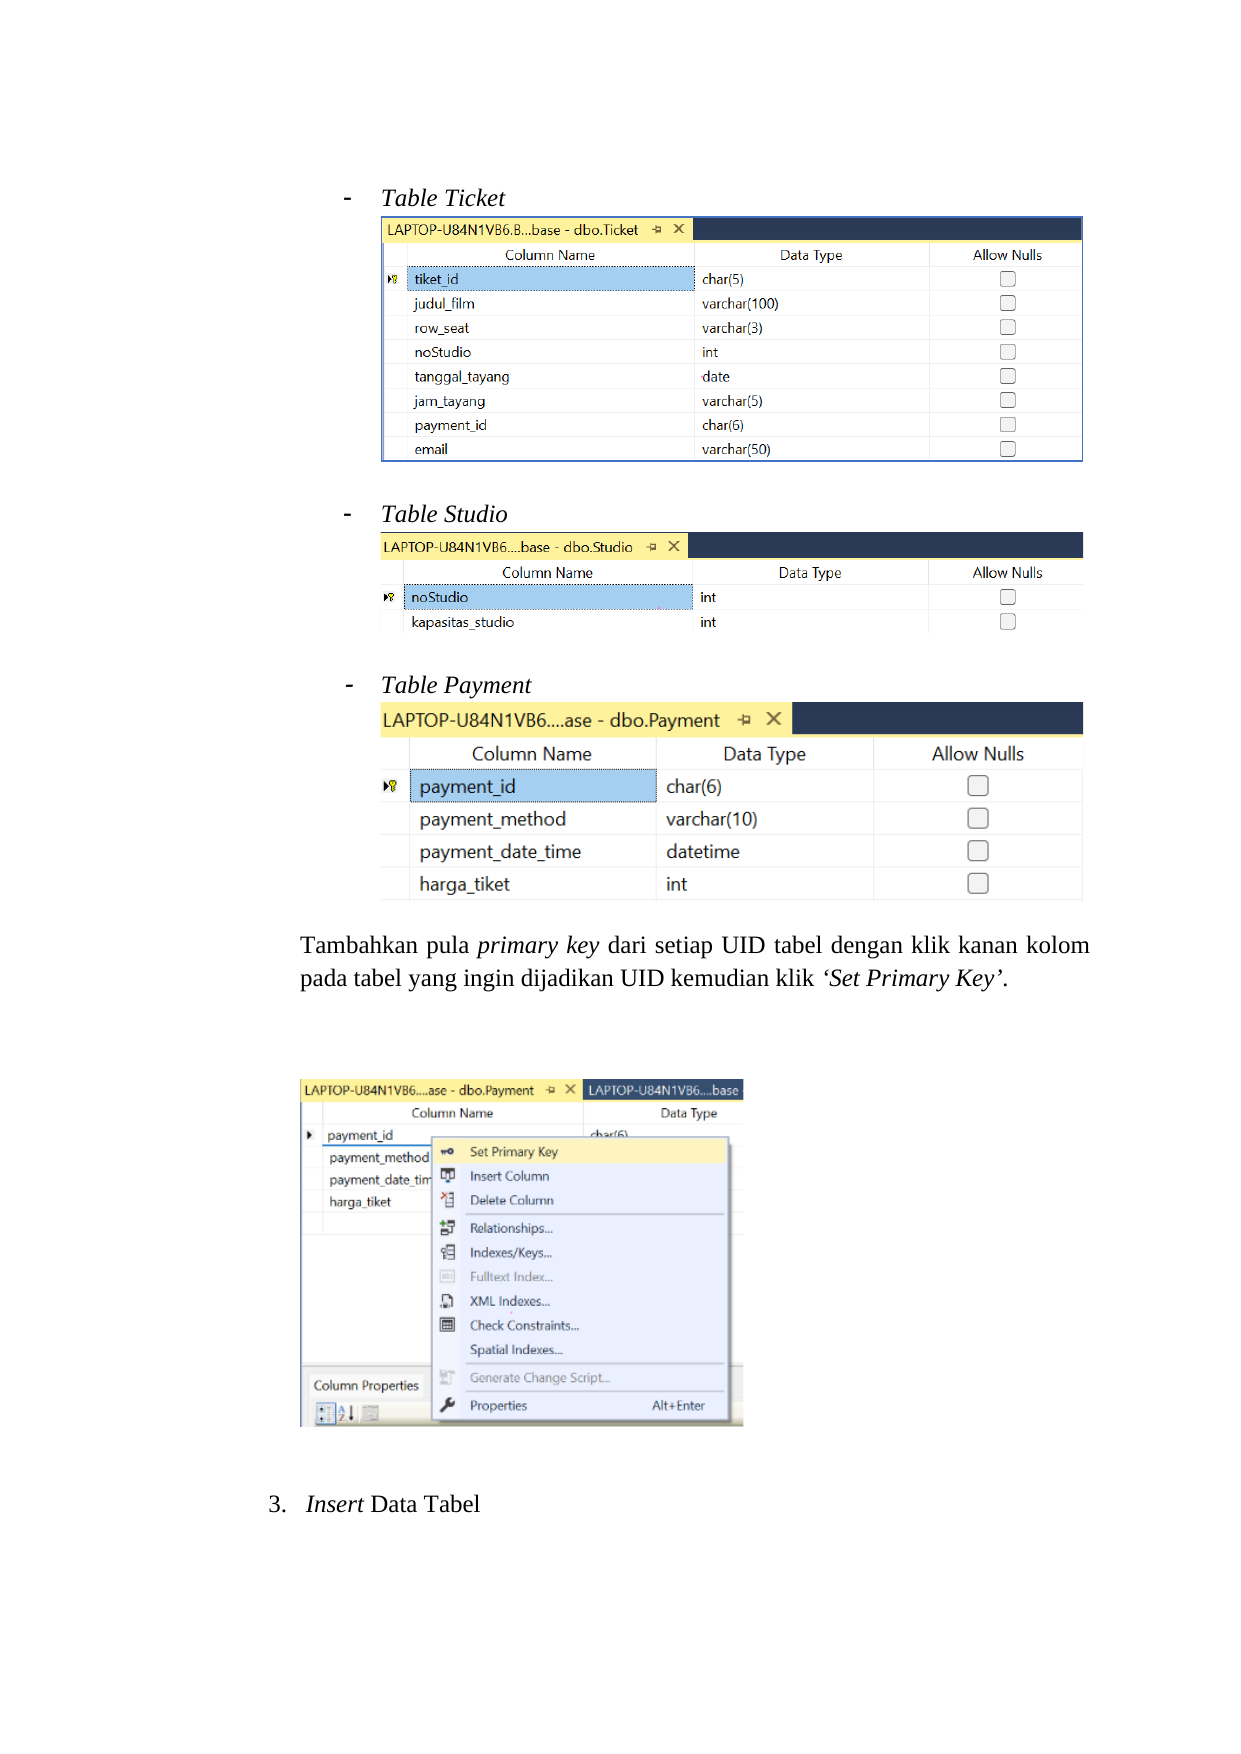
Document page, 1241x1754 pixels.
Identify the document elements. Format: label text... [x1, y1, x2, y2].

picture [300, 1079, 744, 1427]
picture [382, 218, 1082, 460]
list Table Studio [343, 499, 1090, 528]
picture [380, 532, 1084, 633]
list Table Ticket [343, 183, 1090, 212]
picture [380, 702, 1084, 902]
list Table Payment [343, 670, 1090, 699]
list Insert Data Tabel [268, 1489, 1090, 1518]
text Tambahkan pula primary key dari setiap UID tabel dengan klik kanan kolom pada tabel yang ingin dijadikan UID kemudian klik ‘Set Primary Key’. [300, 930, 1090, 992]
